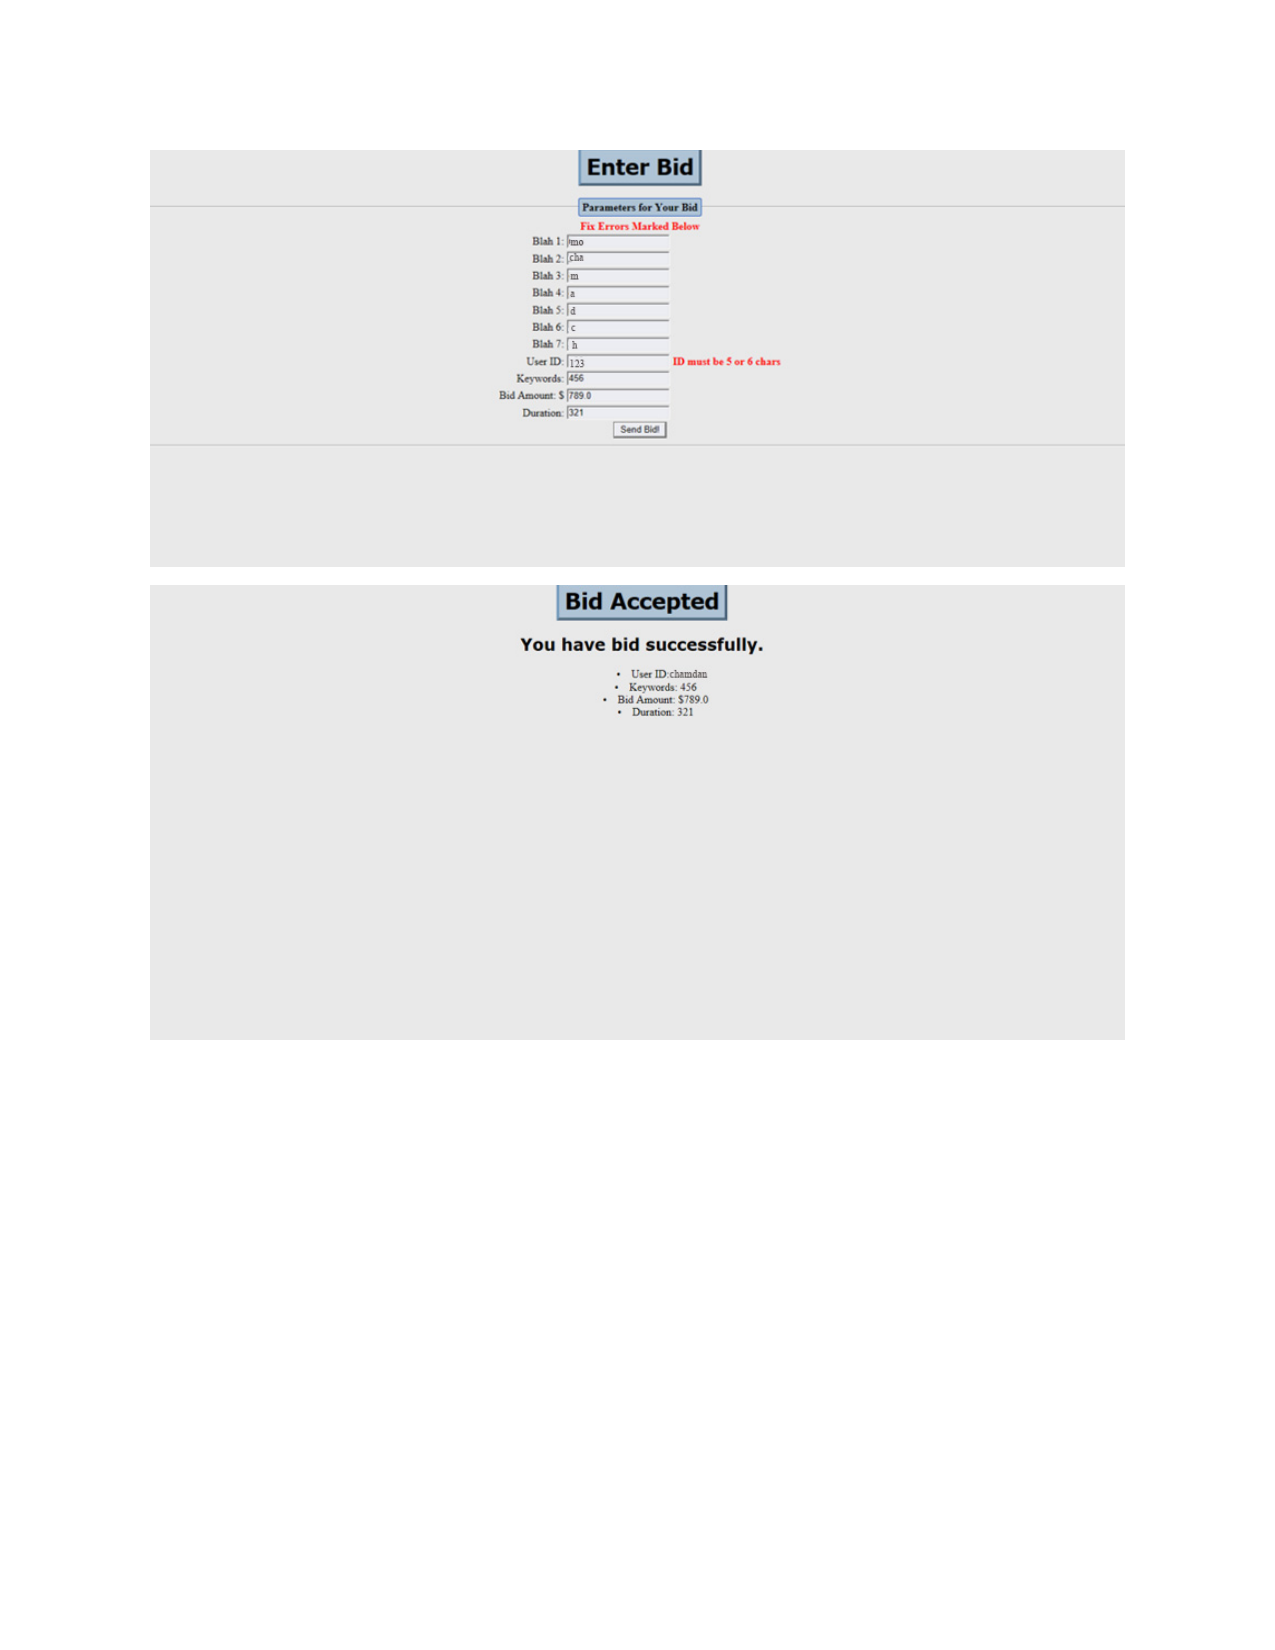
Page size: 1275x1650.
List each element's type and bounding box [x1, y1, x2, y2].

picture [150, 150, 1125, 567]
picture [150, 585, 1125, 1040]
